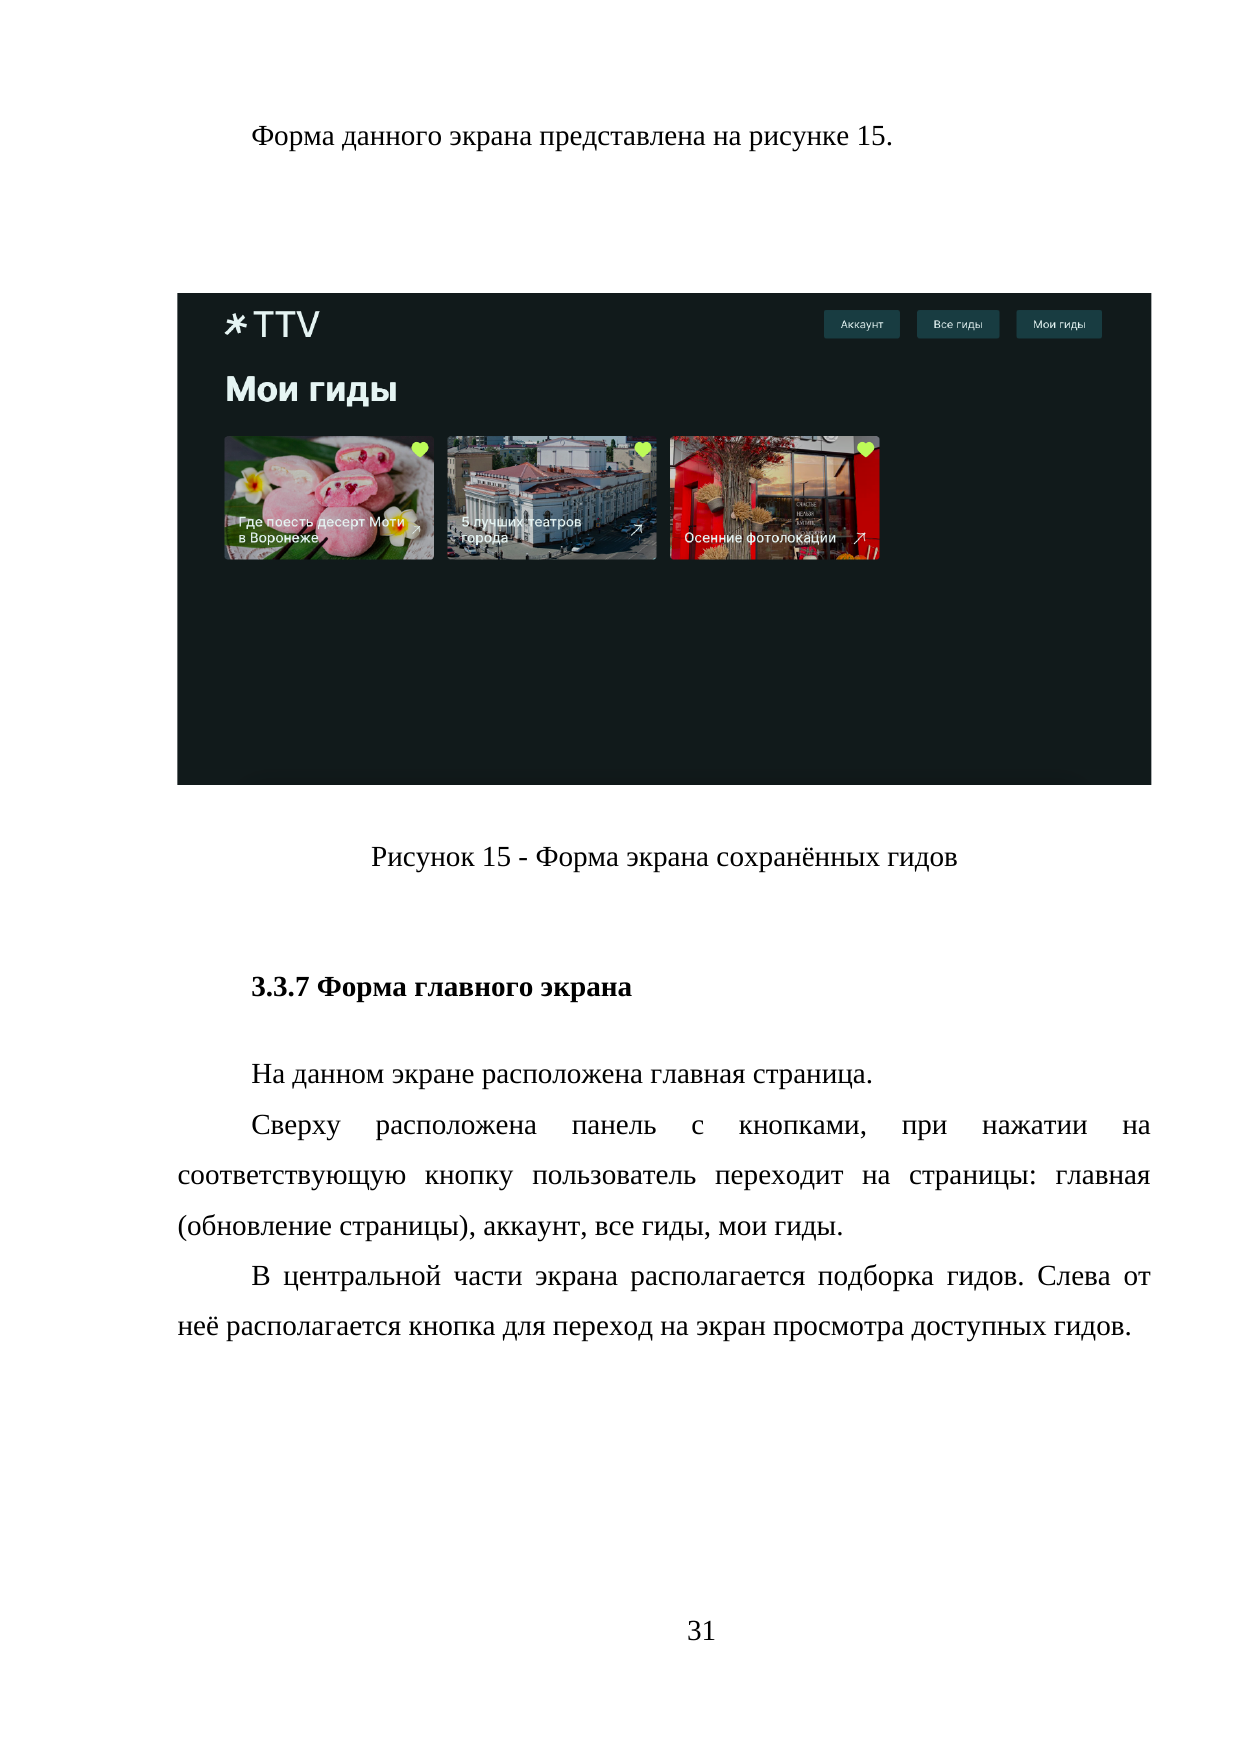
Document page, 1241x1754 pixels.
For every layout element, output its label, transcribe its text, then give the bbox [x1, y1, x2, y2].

picture [177, 293, 1152, 785]
text Форма данного экрана представлена на рисунке 15. [177, 118, 1152, 152]
text Форма главного экрана [177, 969, 1152, 1002]
text Форма экрана сохранённых гидов [177, 839, 1152, 873]
text На данном экране расположена главная страница. [177, 1057, 1152, 1090]
text Сверху расположена панель с кнопками, при нажатии на соответствующую кнопку пользователь переходит на страницы: главная (обновление страницы), аккаунт, все гиды, мои гиды. [177, 1107, 1152, 1241]
text В центральной части экрана располагается подборка гидов. Слева от неё располагается кнопка для переход на экран просмотра доступных гидов. [177, 1258, 1152, 1342]
